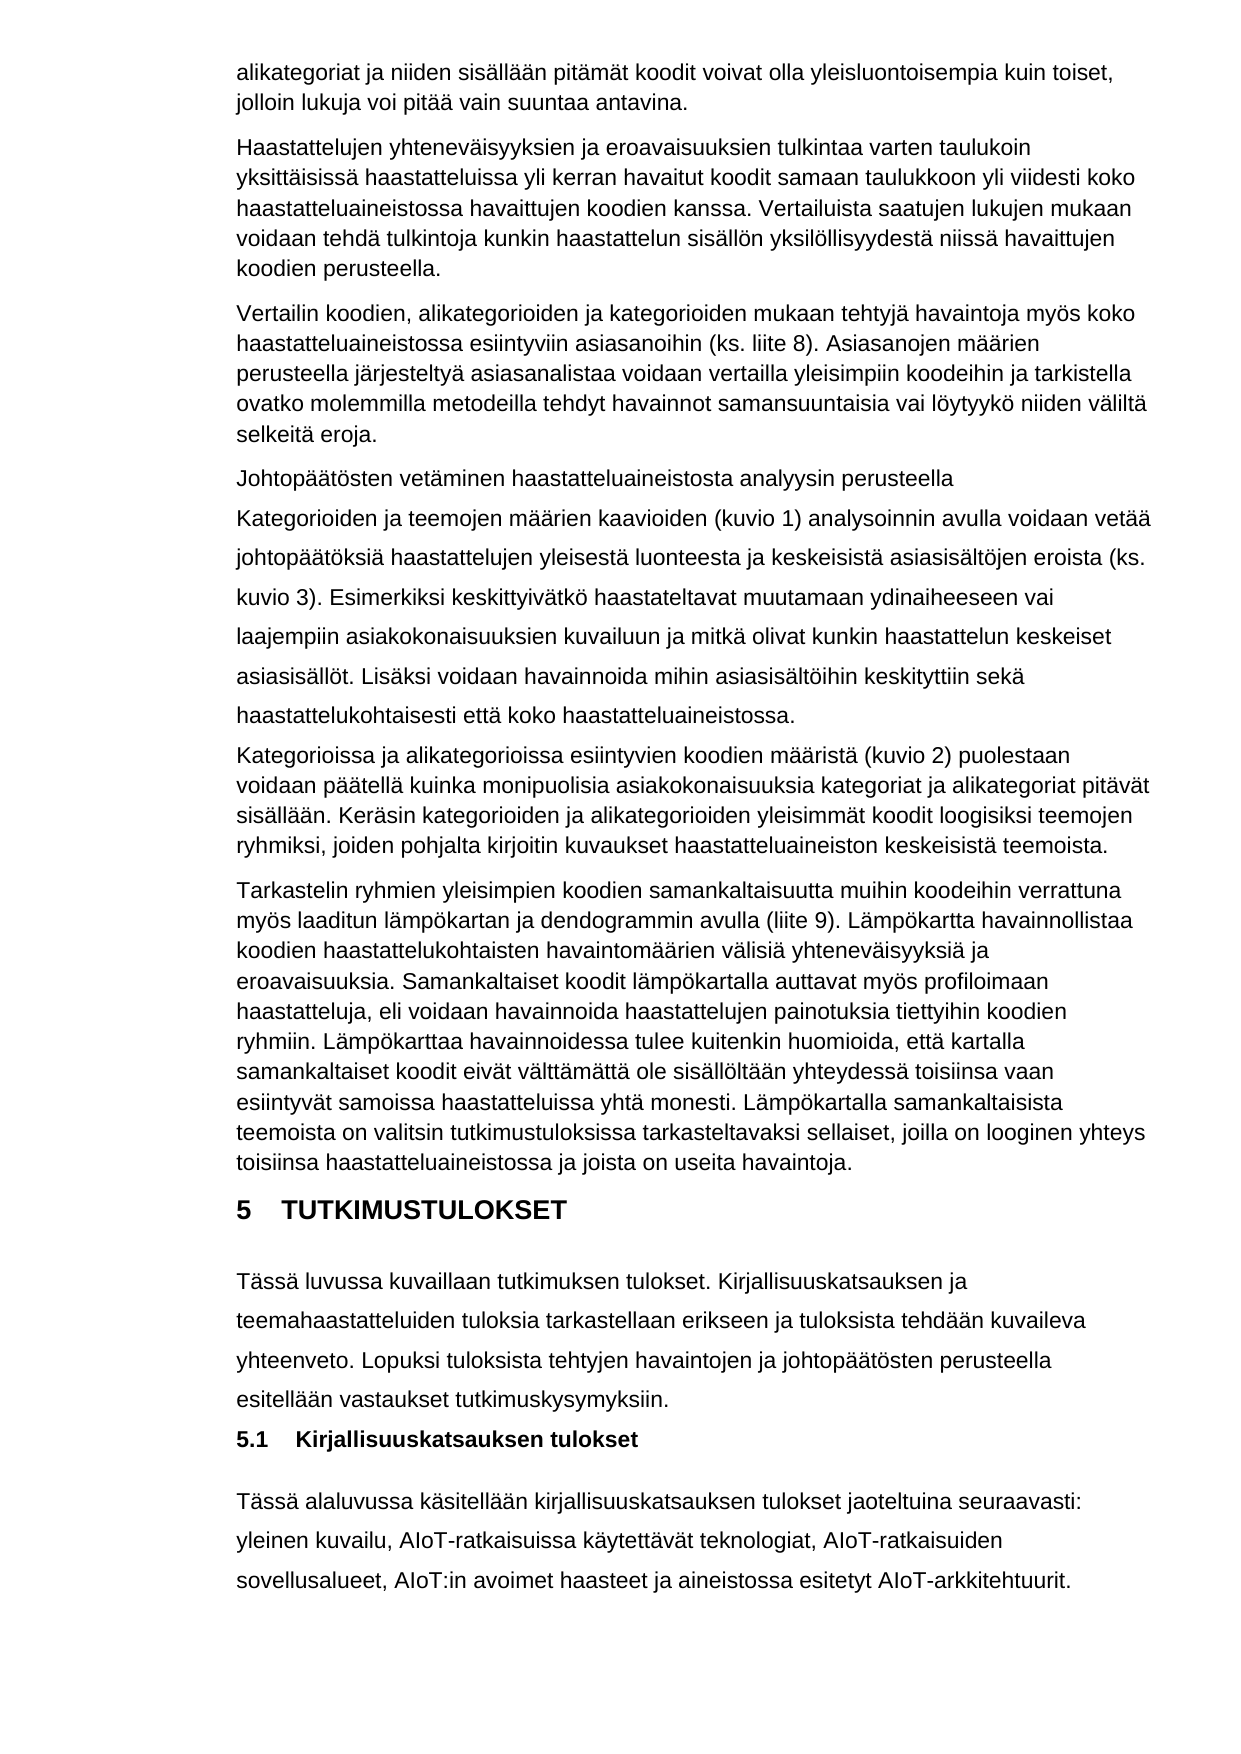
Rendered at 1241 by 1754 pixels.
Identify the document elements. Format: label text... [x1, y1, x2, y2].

text Vertailin koodien, alikategorioiden ja kategorioiden mukaan tehtyjä havaintoja myös koko haastatteluaineistossa esiintyviin asiasanoihin (ks. liite 8). Asiasanojen määrien perusteella järjesteltyä asiasanalistaa voidaan vertailla yleisimpiin koodeihin ja tarkistella ovatko molemmilla metodeilla tehdyt havainnot samansuuntaisia vai löytyykö niiden väliltä selkeitä eroja. [236, 300, 1152, 447]
text Haastattelujen yhteneväisyyksien ja eroavaisuuksien tulkintaa varten taulukoin yksittäisissä haastatteluissa yli kerran havaitut koodit samaan taulukkoon yli viidesti koko haastatteluaineistossa havaittujen koodien kanssa. Vertailuista saatujen lukujen mukaan voidaan tehdä tulkintoja kunkin haastattelun sisällön yksilöllisyydestä niissä havaittujen koodien perusteella. [236, 134, 1152, 281]
subtitle Kirjallisuuskatsauksen tulokset [236, 1426, 1152, 1452]
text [236, 59, 1152, 116]
text Tarkastelin ryhmien yleisimpien koodien samankaltaisuutta muihin koodeihin verrattuna myös laaditun lämpökartan ja dendogrammin avulla (liite 9). Lämpökartta havainnollistaa koodien haastattelukohtaisten havaintomäärien välisiä yhteneväisyyksiä ja eroavaisuuksia. Samankaltaiset koodit lämpökartalla auttavat myös profiloimaan haastatteluja, eli voidaan havainnoida haastattelujen painotuksia tiettyihin koodien ryhmiin. Lämpökarttaa havainnoidessa tulee kuitenkin huomioida, että kartalla samankaltaiset koodit eivät välttämättä ole sisällöltään yhteydessä toisiinsa vaan esiintyvät samoissa haastatteluissa yhtä monesti. Lämpökartalla samankaltaisista teemoista on valitsin tutkimustuloksissa tarkasteltavaksi sellaiset, joilla on looginen yhteys toisiinsa haastatteluaineistossa ja joista on useita havaintoja. [236, 877, 1152, 1175]
subtitle TUTKIMUSTULOKSET [236, 1194, 1152, 1225]
text Kategorioissa ja alikategorioissa esiintyvien koodien määristä (kuvio 2) puolestaan voidaan päätellä kuinka monipuolisia asiakokonaisuuksia kategoriat ja alikategoriat pitävät sisällään. Keräsin kategorioiden ja alikategorioiden yleisimmät koodit loogisiksi teemojen ryhmiksi, joiden pohjalta kirjoitin kuvaukset haastatteluaineiston keskeisistä teemoista. [236, 742, 1152, 859]
